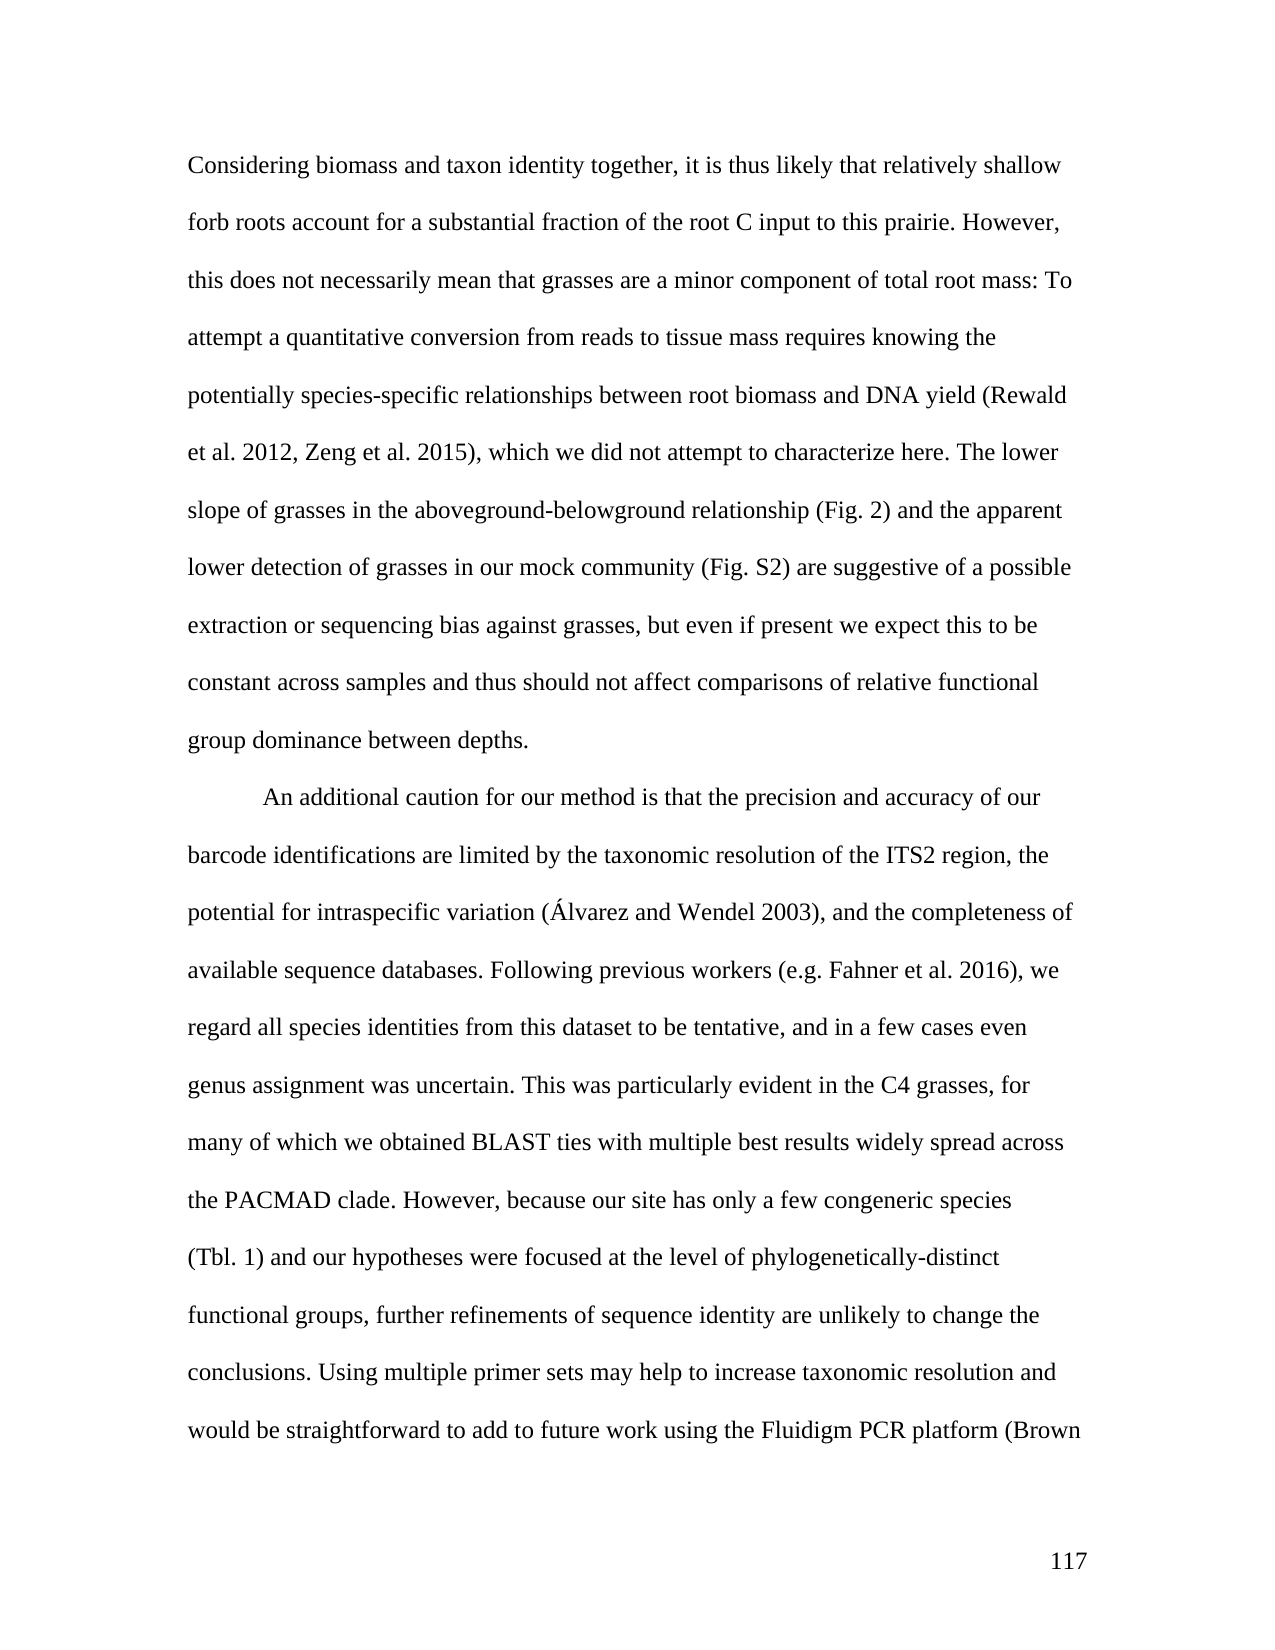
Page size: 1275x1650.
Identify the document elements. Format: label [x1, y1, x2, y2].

text [187, 782, 1087, 1444]
text [187, 150, 1087, 754]
